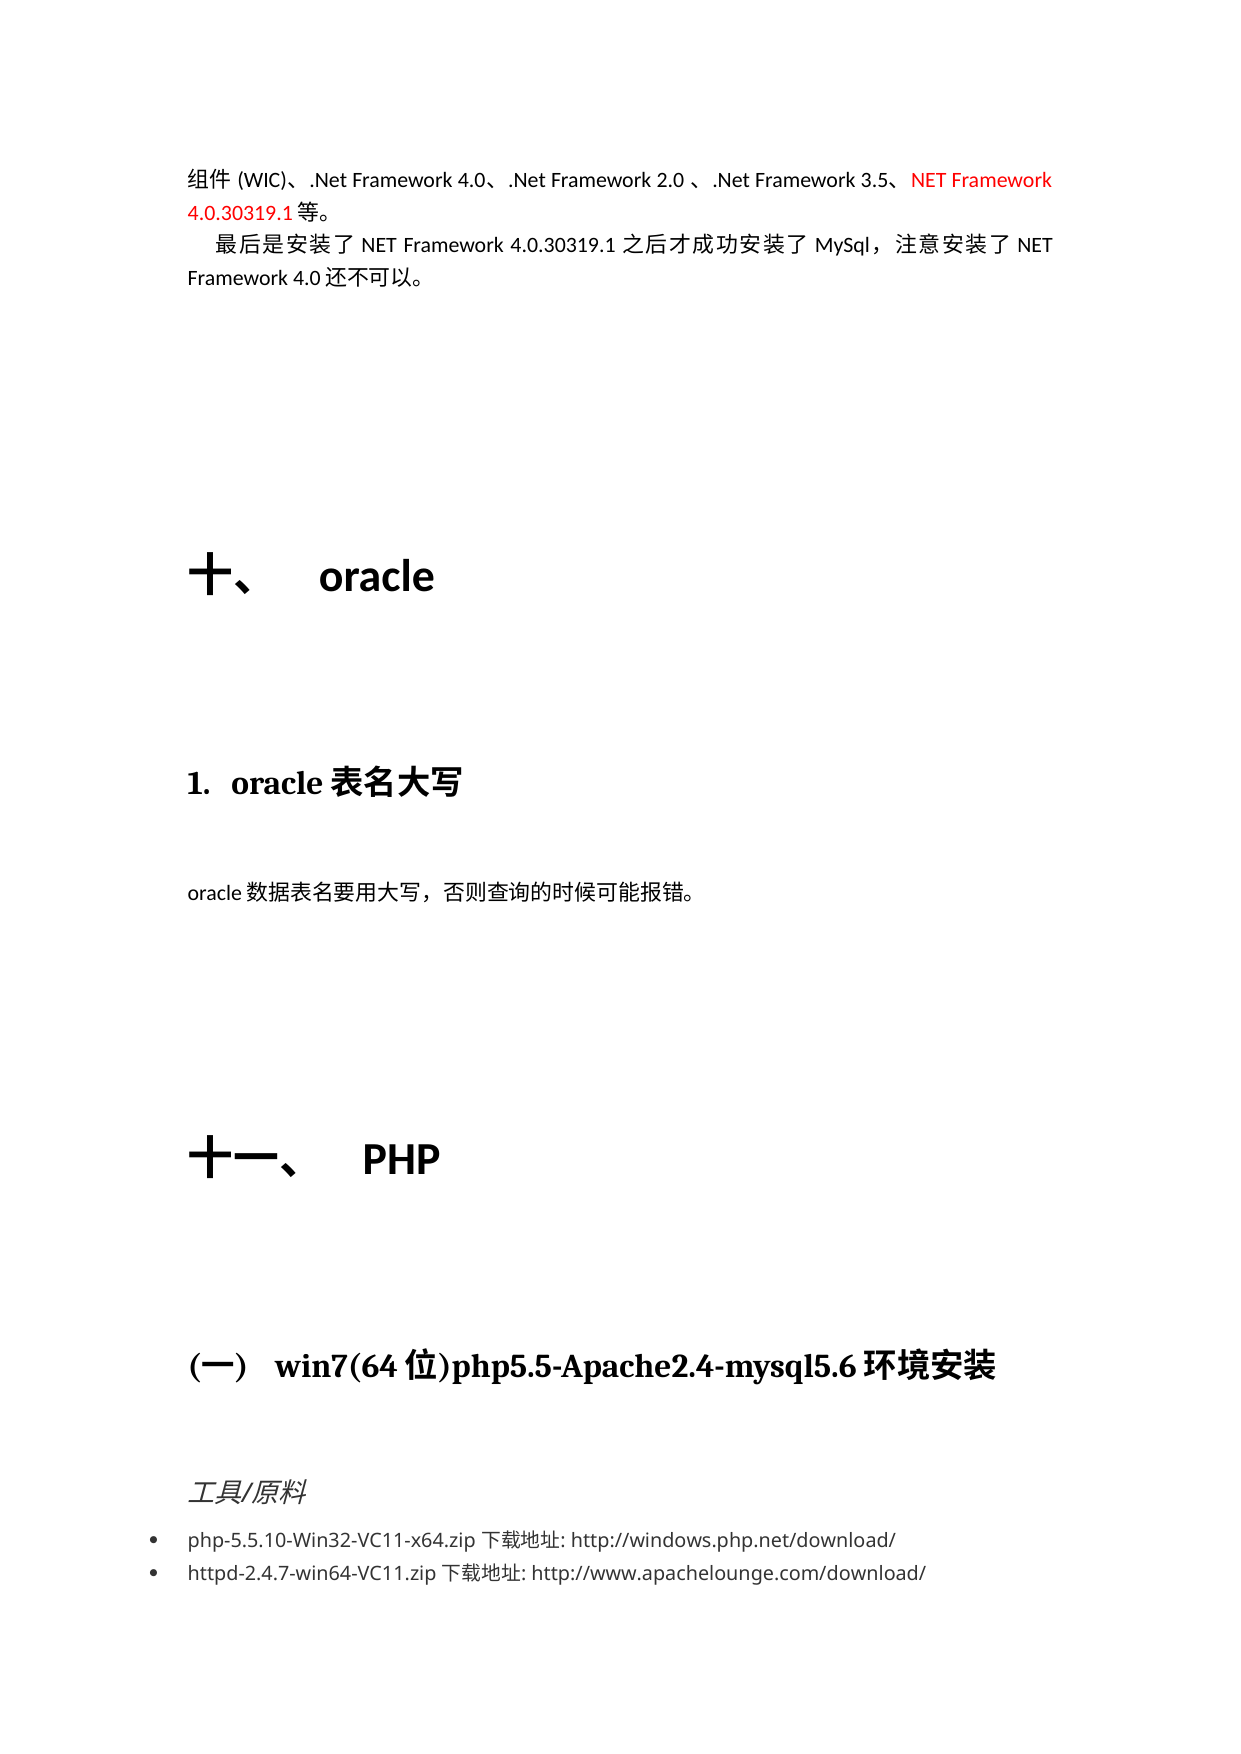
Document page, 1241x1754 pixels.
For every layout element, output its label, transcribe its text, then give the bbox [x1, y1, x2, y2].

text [187, 162, 1053, 227]
text oracle数据表名要用大写，否则查询的时候可能报错。 [187, 875, 1053, 907]
text 工具/原料 [187, 1458, 1053, 1523]
list httpd-2.4.7-win64-VC11.zip 下载地址: http://www.apachelounge.com/download/ [150, 1556, 1053, 1588]
subtitle oracle [187, 522, 1053, 620]
subtitle win7(64位)php5.5-Apache2.4-mysql5.6环境安装 [187, 1331, 1053, 1396]
text 最后是安装了NET Framework 4.0.30319.1之后才成功安装了MySql，注意安装了NET Framework 4.0还不可以。 [187, 227, 1053, 292]
subtitle PHP [187, 1105, 1053, 1203]
subtitle oracle表名大写 [187, 748, 1053, 813]
list php-5.5.10-Win32-VC11-x64.zip 下载地址: http://windows.php.net/download/ [150, 1523, 1053, 1556]
